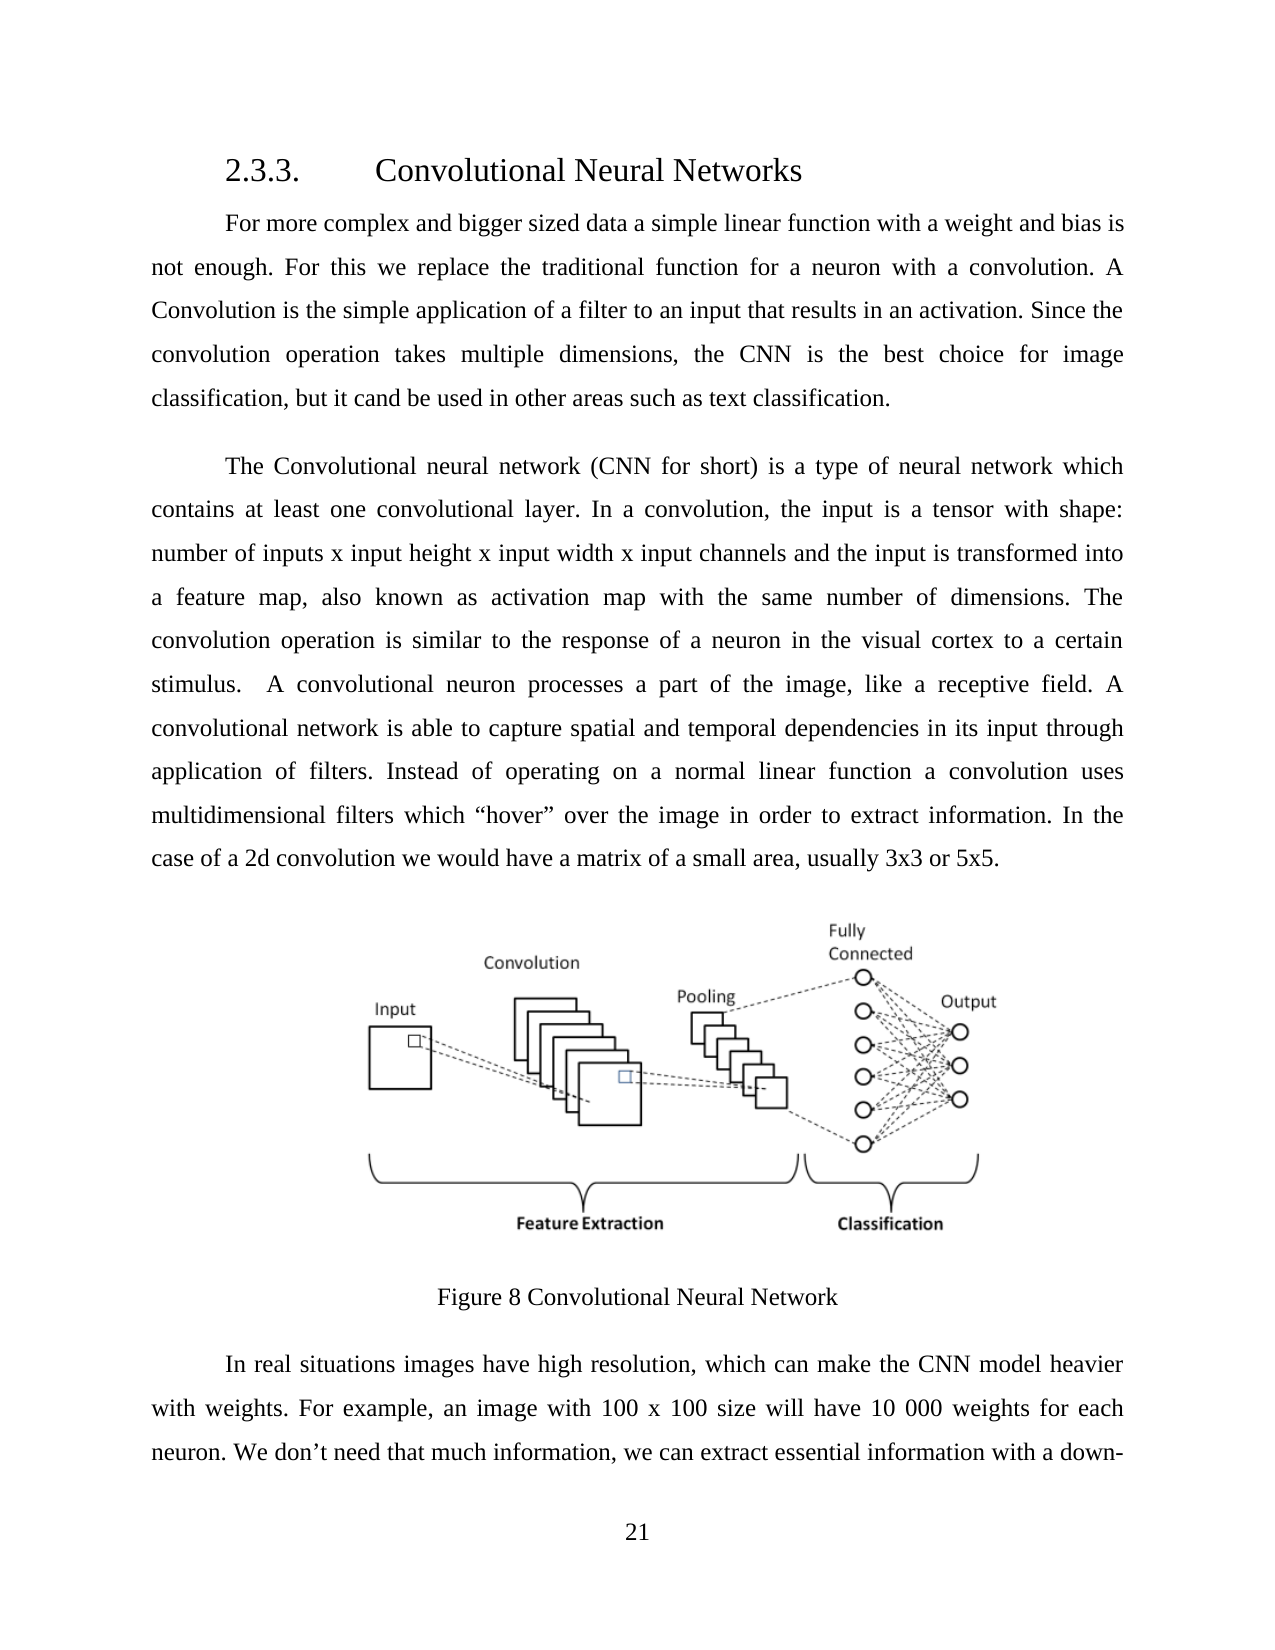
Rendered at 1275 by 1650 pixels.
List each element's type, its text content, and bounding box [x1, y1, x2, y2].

text The Convolutional neural network (CNN for short) is a type of neural network which contains at least one convolutional layer. In a convolution, the input is a tensor with shape: number of inputs x input height x input width x input channels and the input is transformed into a feature map, also known as activation map with the same number of dimensions. The convolution operation is similar to the response of a neuron in the visual cortex to a certain stimulus. A convolutional neuron processes a part of the image, like a receptive field. A convolutional network is able to capture spatial and temporal dependencies in its input through application of filters. Instead of operating on a normal linear function a convolution uses multidimensional filters which “hover” over the image in order to extract information. In the case of a 2d convolution we would have a matrix of a small area, usually 3x3 or 5x5. [151, 451, 1125, 872]
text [151, 1349, 1125, 1466]
picture [340, 911, 1010, 1243]
text For more complex and bigger sized data a simple linear function with a weight and bias is not enough. For this we replace the traditional function for a neuron with a convolution. A Convolution is the simple application of a filter to an input that results in an activation. Since the convolution operation takes multiple dimensions, the CNN is the best choice for image classification, but it cand be used in other areas such as text classification. [151, 208, 1125, 412]
subtitle Convolutional Neural Networks [225, 150, 1125, 188]
